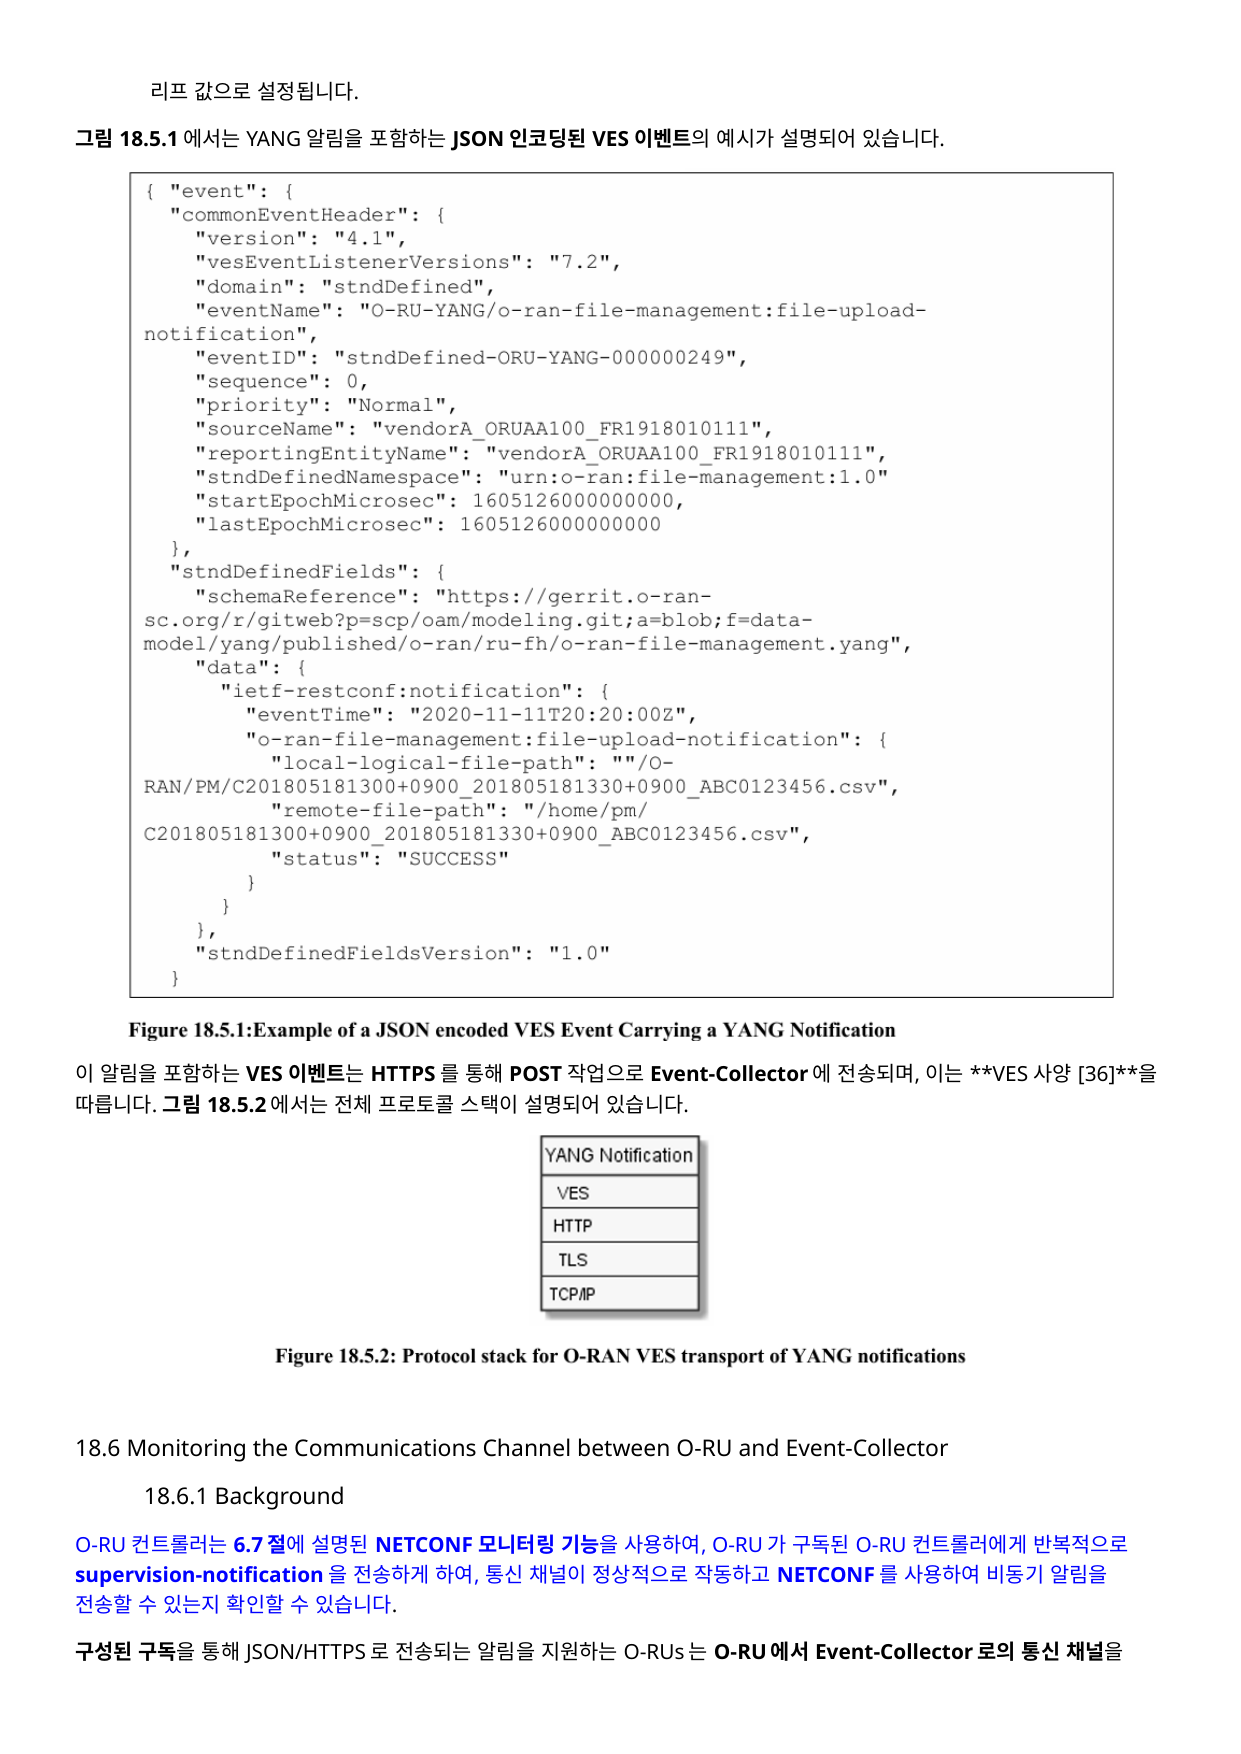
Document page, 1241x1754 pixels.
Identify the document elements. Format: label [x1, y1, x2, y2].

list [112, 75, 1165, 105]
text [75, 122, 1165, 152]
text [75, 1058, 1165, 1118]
picture [123, 168, 1117, 1041]
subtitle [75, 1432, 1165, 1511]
picture [267, 1135, 973, 1371]
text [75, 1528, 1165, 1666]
